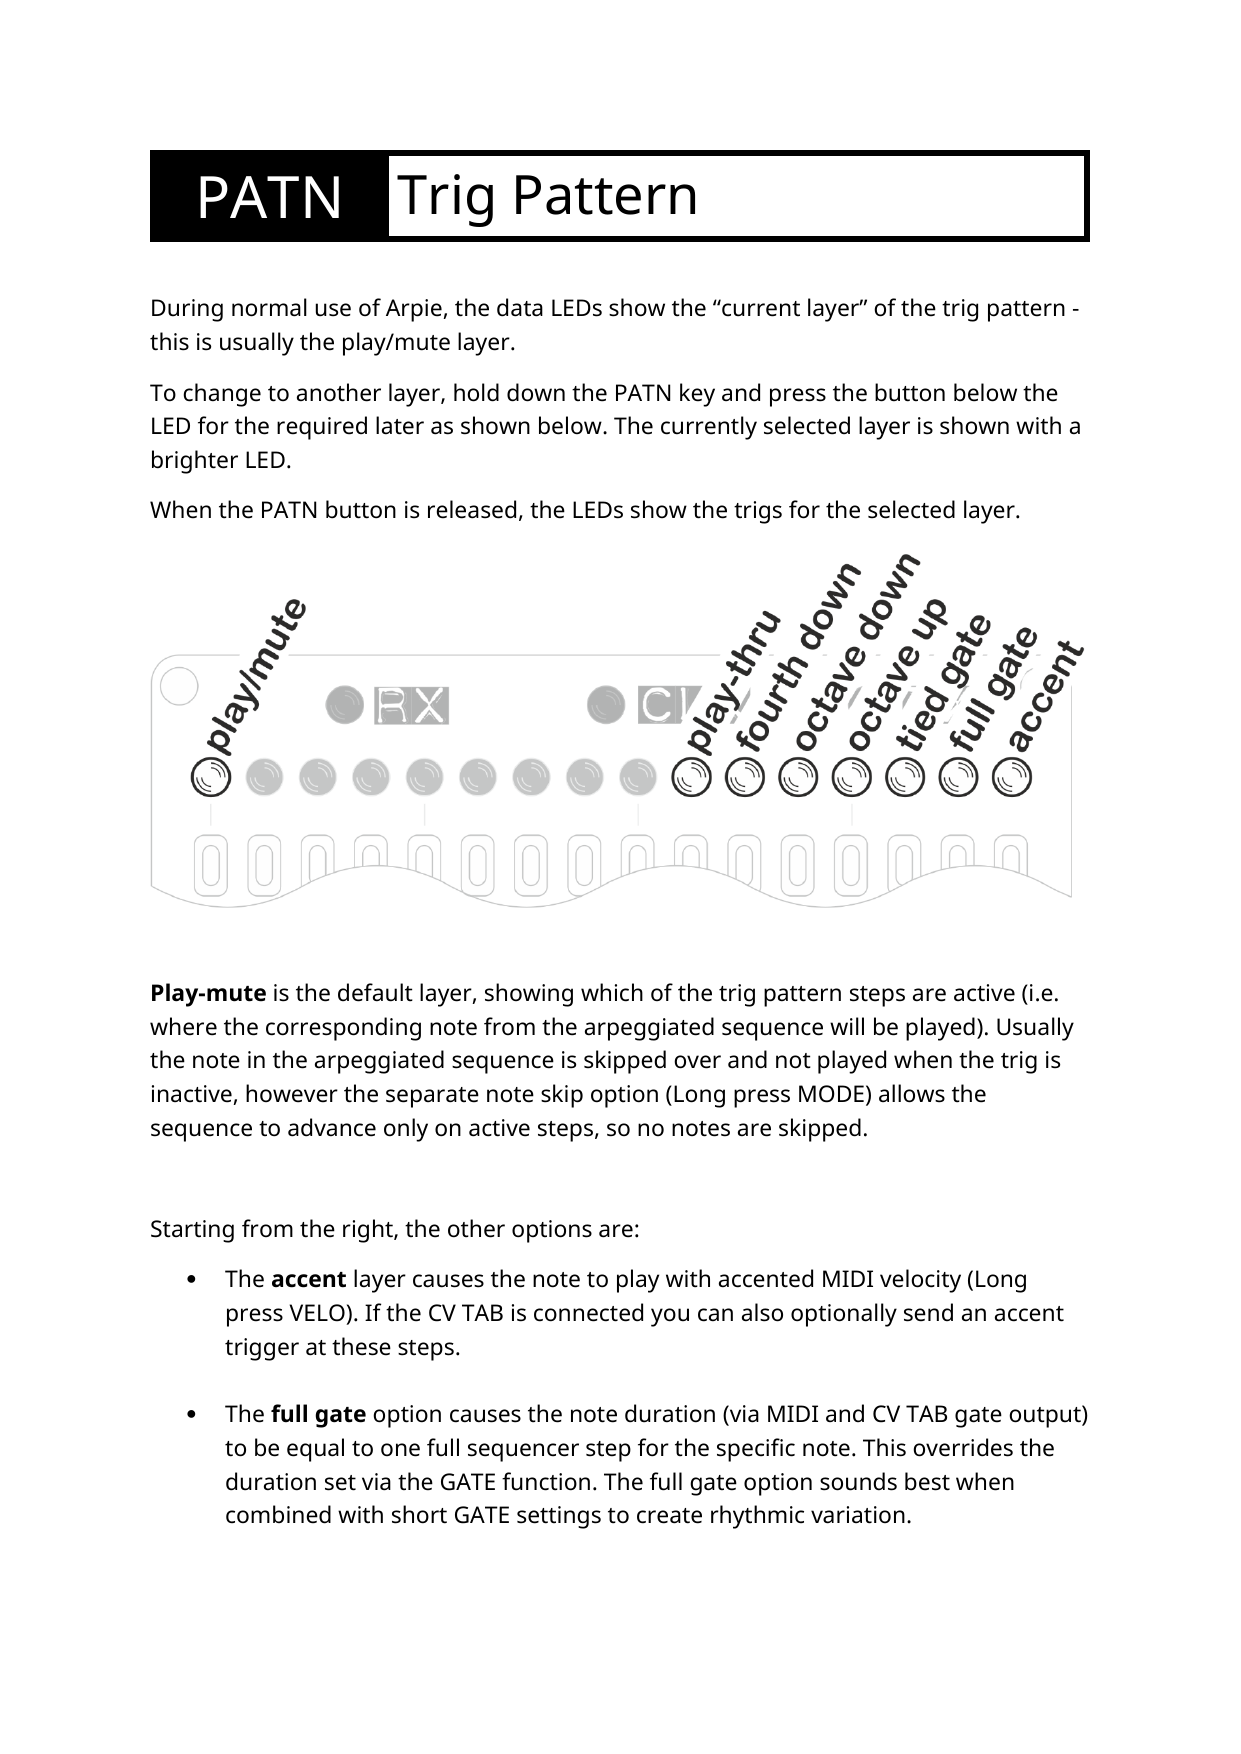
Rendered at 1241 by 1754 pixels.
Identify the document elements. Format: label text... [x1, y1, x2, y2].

text Play-mute is the default layer, showing which of the trig pattern steps are active (i.e. where the corresponding note from the arpeggiated sequence will be played). Usually the note in the arpeggiated sequence is skipped over and not played when the trig is inactive, however the separate note skip option (Long press MODE) allows the sequence to advance only on active steps, so no notes are skipped. [150, 977, 1090, 1143]
text To change to another layer, hold down the PATN key and press the button below the LED for the required later as shown below. The currently selected layer is shown with a brighter LED. [150, 377, 1090, 475]
text Starting from the right, the other options are: [150, 1213, 1090, 1244]
list The full gate option causes the note duration (via MIDI and CV TAB gate output) to be equal to one full sequencer step for the specific note. This overrides the duration set via the GATE function. The full gate option sounds best when combined with short GATE settings to create rhythmic variation. [187, 1398, 1090, 1531]
text During normal use of Arpie, the data LEDs show the “current layer” of the trig pattern - this is usually the play/mute layer. [150, 292, 1090, 357]
picture [150, 545, 1091, 908]
list The accent layer causes the note to play with accented MIDI velocity (Long press VELO). If the CV TAB is connected you can also optionally send an accent trigger at these steps. [187, 1263, 1090, 1362]
table_header PATN [156, 156, 383, 236]
text When the PATN button is released, the LEDs show the trigs for the selected layer. [150, 494, 1090, 526]
table_header Trig Pattern [389, 156, 1084, 236]
